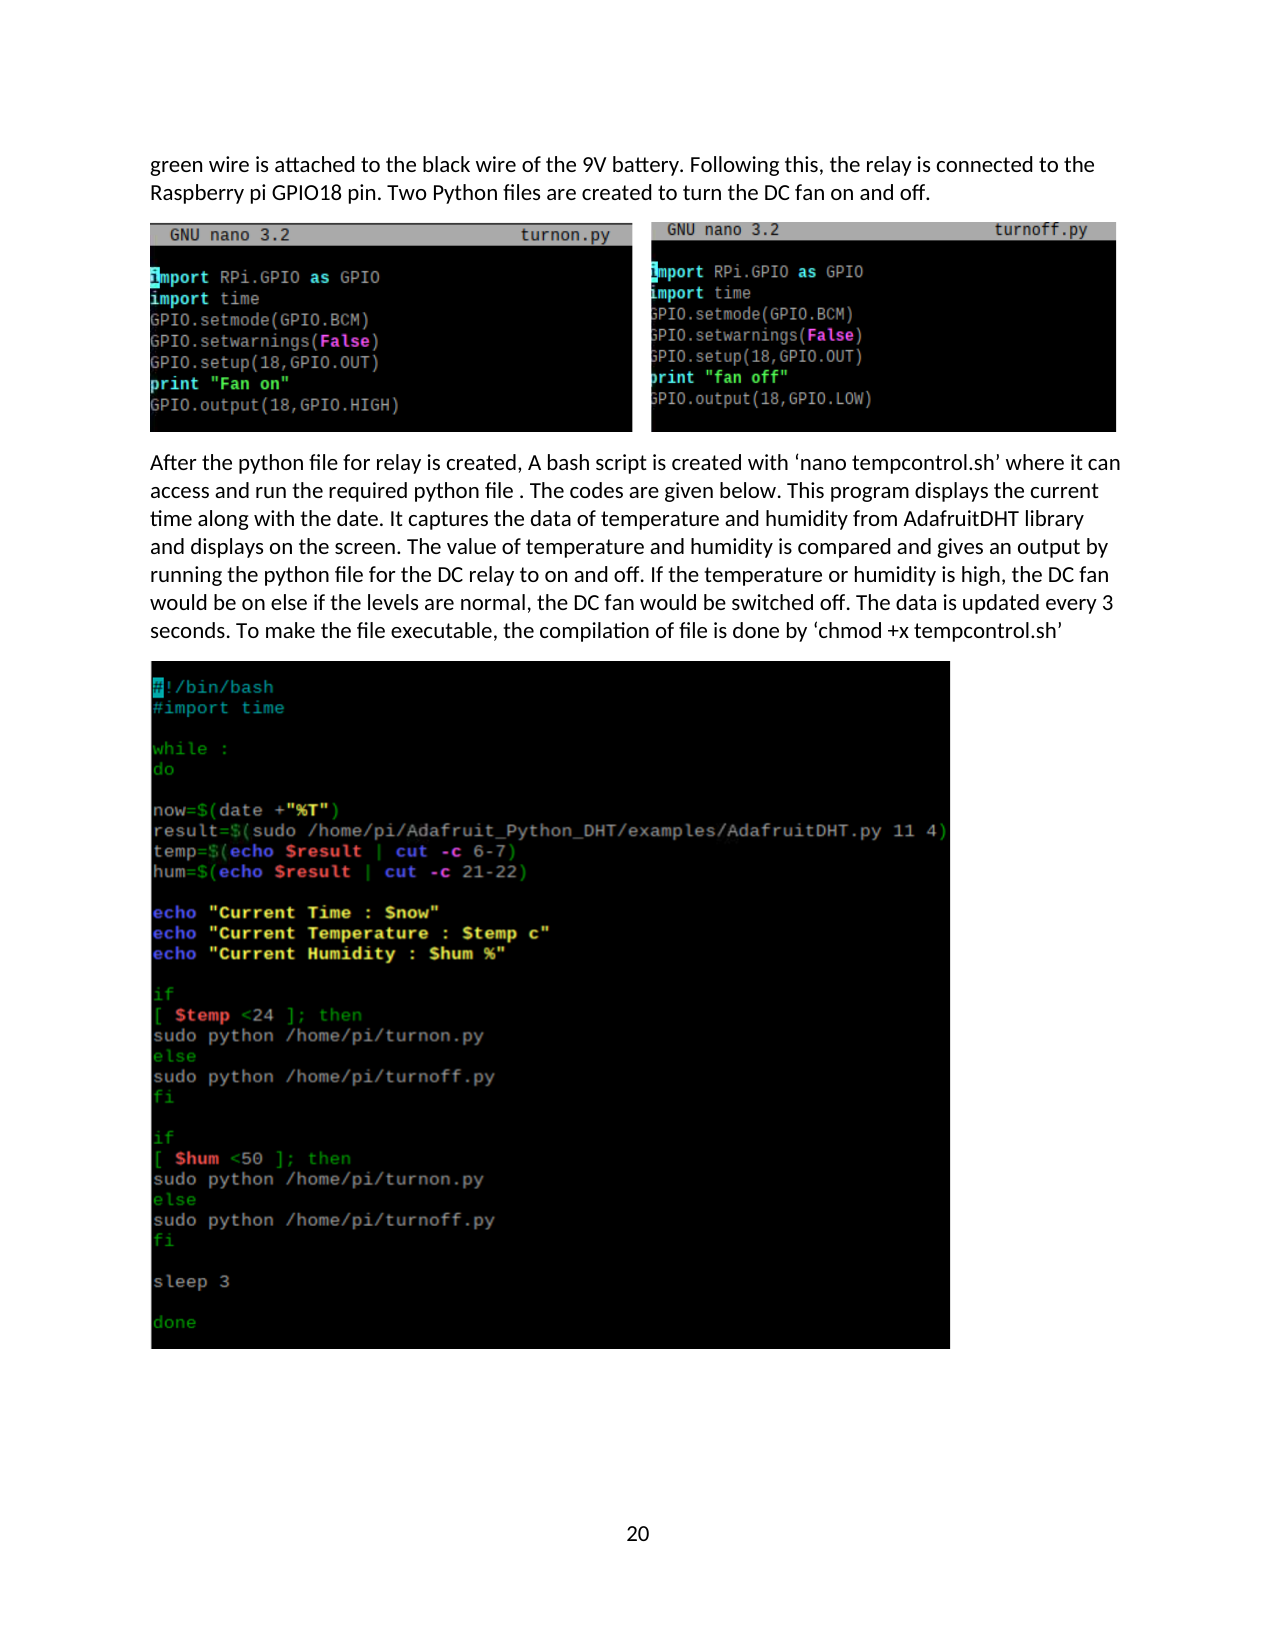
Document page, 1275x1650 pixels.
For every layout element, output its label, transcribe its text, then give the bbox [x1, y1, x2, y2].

picture [150, 661, 951, 1349]
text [150, 150, 1125, 206]
text After the python file for relay is created, A bash script is created with ‘nano tempcontrol.sh’ where it can access and run the required python file . The codes are given below. This program displays the current time along with the date. It captures the data of temperature and humidity from AdafruitDHT library and displays on the screen. The value of temperature and humidity is compared and gives an output by running the python file for the DC relay to on and off. If the temperature or humidity is high, the DC fan would be on else if the levels are normal, the DC fan would be switched off. The data is updated every 3 seconds. To make the file executable, the compilation of file is done by ‘chmod +x tempcontrol.sh’ [150, 448, 1125, 644]
